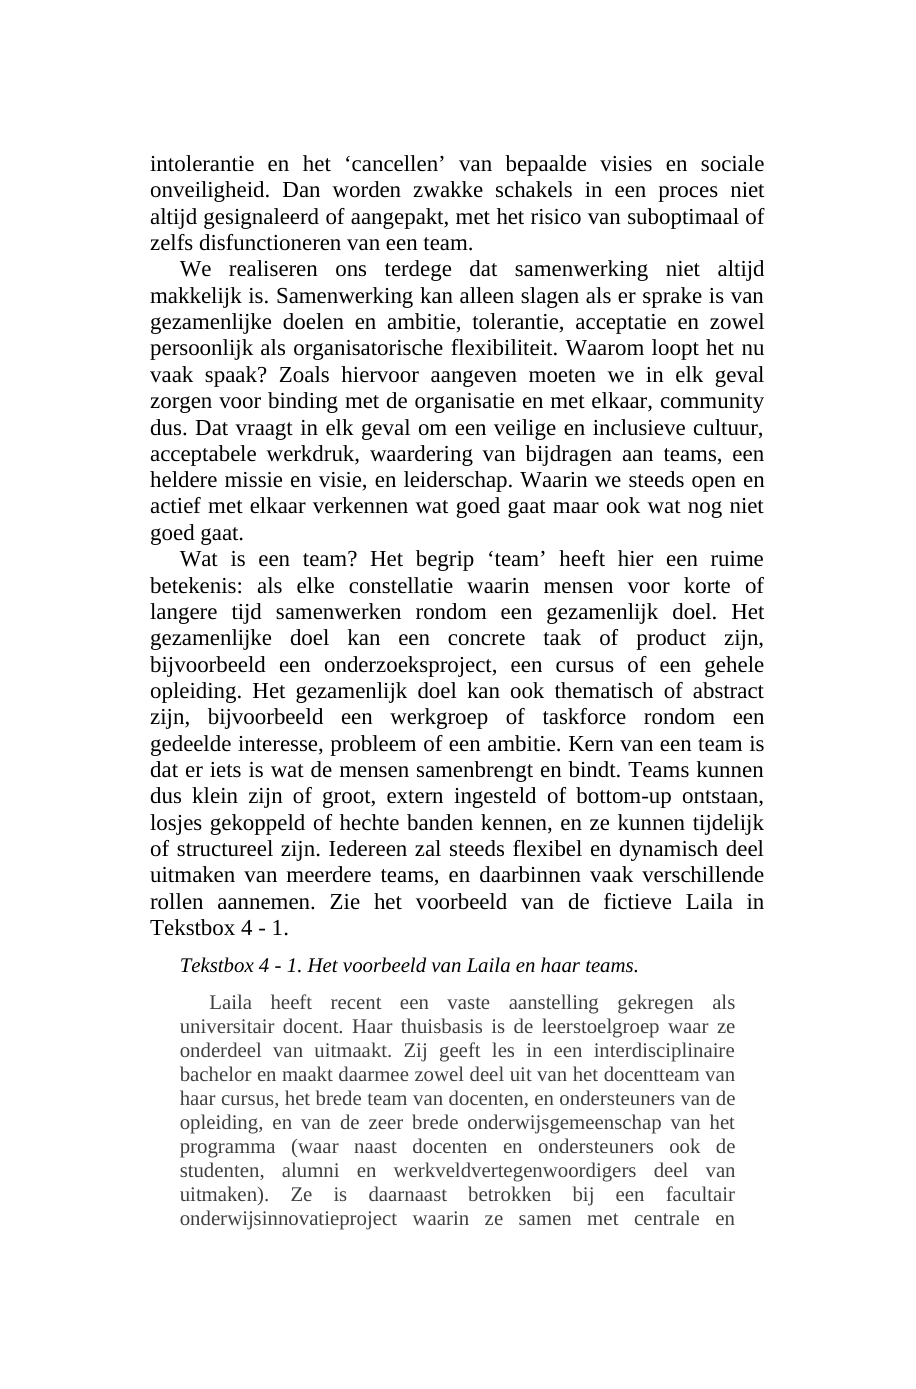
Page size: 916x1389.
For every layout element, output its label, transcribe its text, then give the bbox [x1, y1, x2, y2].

text Wat is een team? Het begrip ‘team’ heeft hier een ruime betekenis: als elke constellatie waarin mensen voor korte of langere tijd samenwerken rondom een gezamenlijk doel. Het gezamenlijke doel kan een concrete taak of product zijn, bijvoorbeeld een onderzoeksproject, een cursus of een gehele opleiding. Het gezamenlijk doel kan ook thematisch of abstract zijn, bijvoorbeeld een werkgroep of taskforce rondom een gedeelde interesse, probleem of een ambitie. Kern van een team is dat er iets is wat de mensen samenbrengt en bindt. Teams kunnen dus klein zijn of groot, extern ingesteld of bottom-up ontstaan, losjes gekoppeld of hechte banden kennen, en ze kunnen tijdelijk of structureel zijn. Iedereen zal steeds flexibel en dynamisch deel uitmaken van meerdere teams, en daarbinnen vaak verschillende rollen aannemen. Zie het voorbeeld van de fictieve Laila in Tekstbox 4 - 1. [150, 545, 766, 941]
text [179, 990, 736, 1230]
text Tekstbox 4 - 1. Het voorbeeld van Laila en haar teams. [179, 953, 736, 977]
text We realiseren ons terdege dat samenwerking niet altijd makkelijk is. Samenwerking kan alleen slagen als er sprake is van gezamenlijke doelen en ambitie, tolerantie, acceptatie en zowel persoonlijk als organisatorische flexibiliteit. Waarom loopt het nu vaak spaak? Zoals hiervoor aangeven moeten we in elk geval zorgen voor binding met de organisatie en met elkaar, community dus. Dat vraagt in elk geval om een veilige en inclusieve cultuur, acceptabele werkdruk, waardering van bijdragen aan teams, een heldere missie en visie, en leiderschap. Waarin we steeds open en actief met elkaar verkennen wat goed gaat maar ook wat nog niet goed gaat. [150, 255, 766, 545]
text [150, 150, 766, 255]
